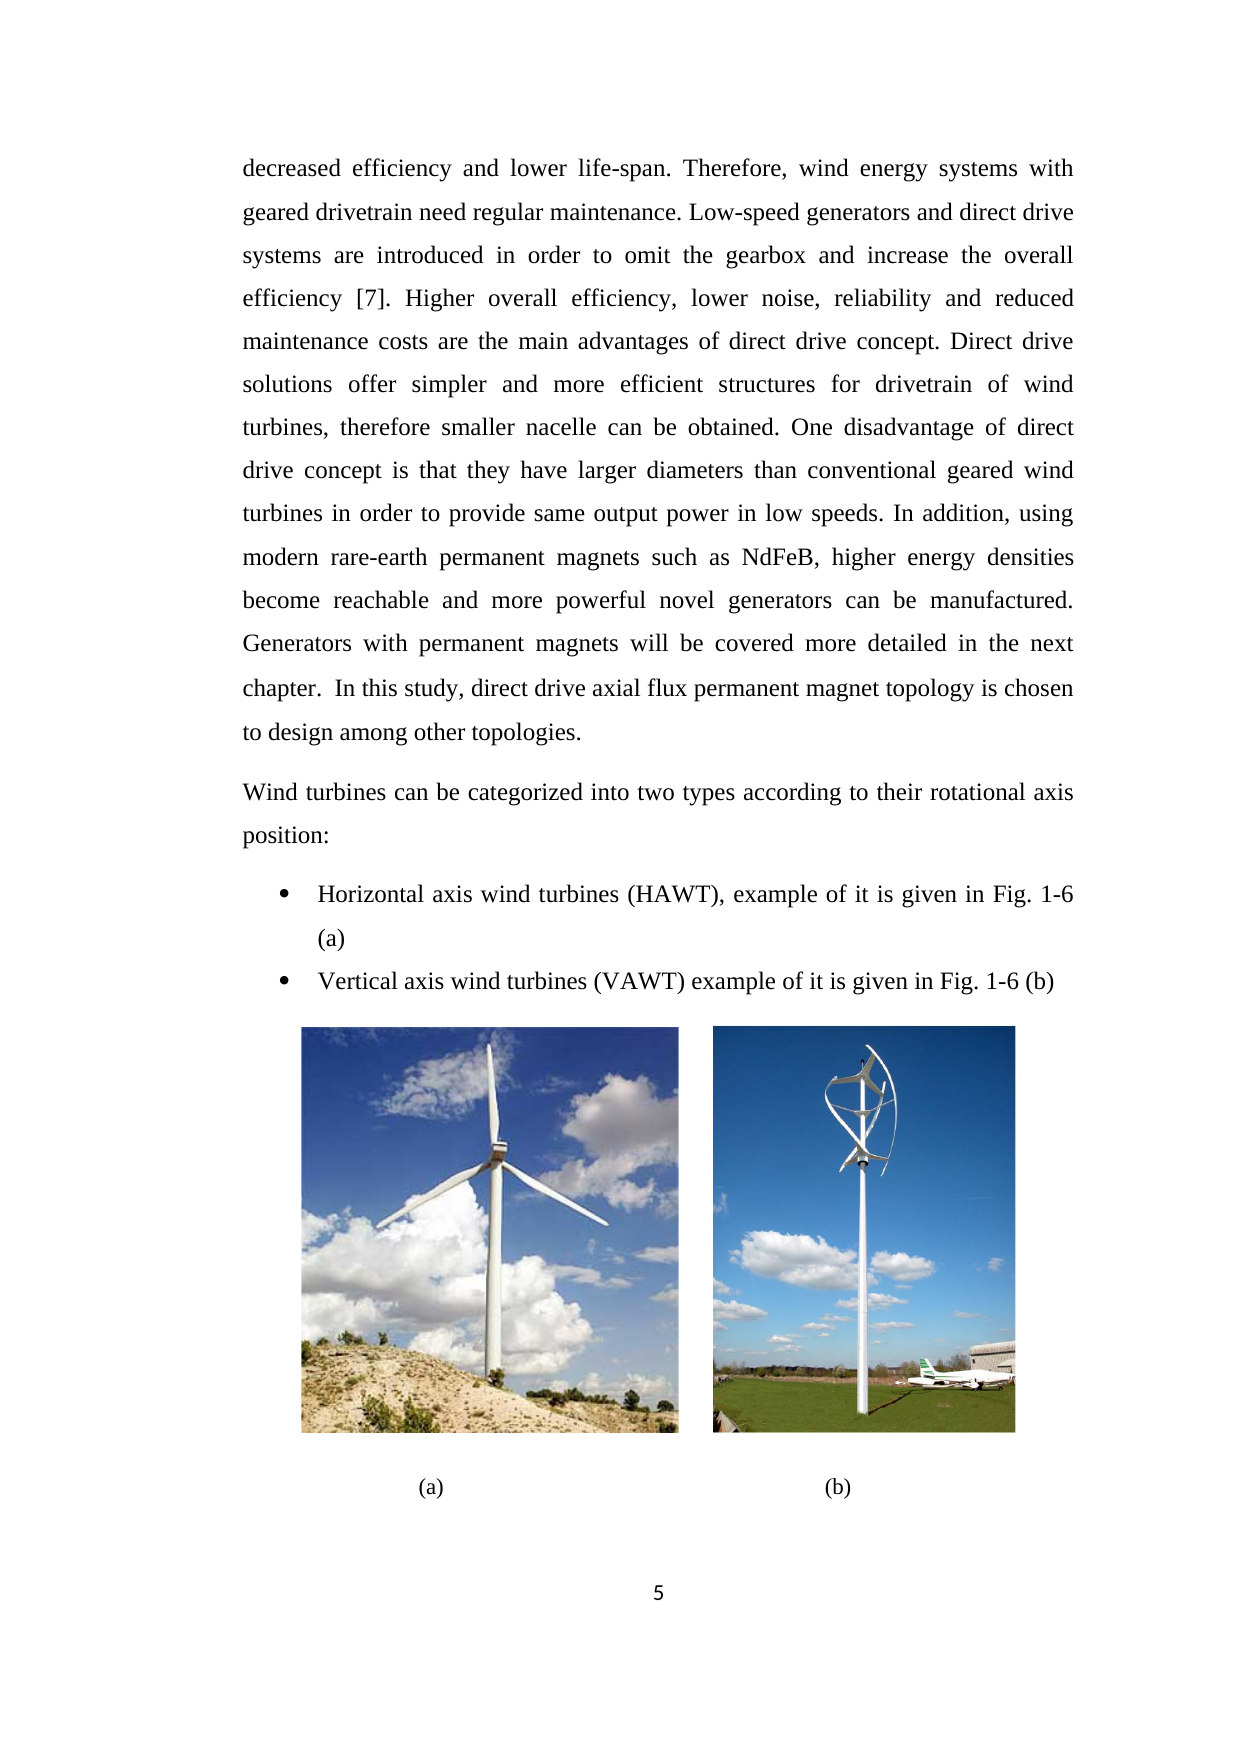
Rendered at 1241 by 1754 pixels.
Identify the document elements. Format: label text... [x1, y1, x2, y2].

picture [301, 1027, 679, 1433]
picture [712, 1025, 1016, 1433]
list Vertical axis wind turbines (VAWT) example of it is given in Fig. 1-6 (b) [280, 966, 1075, 994]
text Wind turbines can be categorized into two types according to their rotational axis position: [242, 777, 1075, 848]
list Horizontal axis wind turbines (HAWT), example of it is given in Fig. 1-6 (a) [280, 879, 1075, 951]
